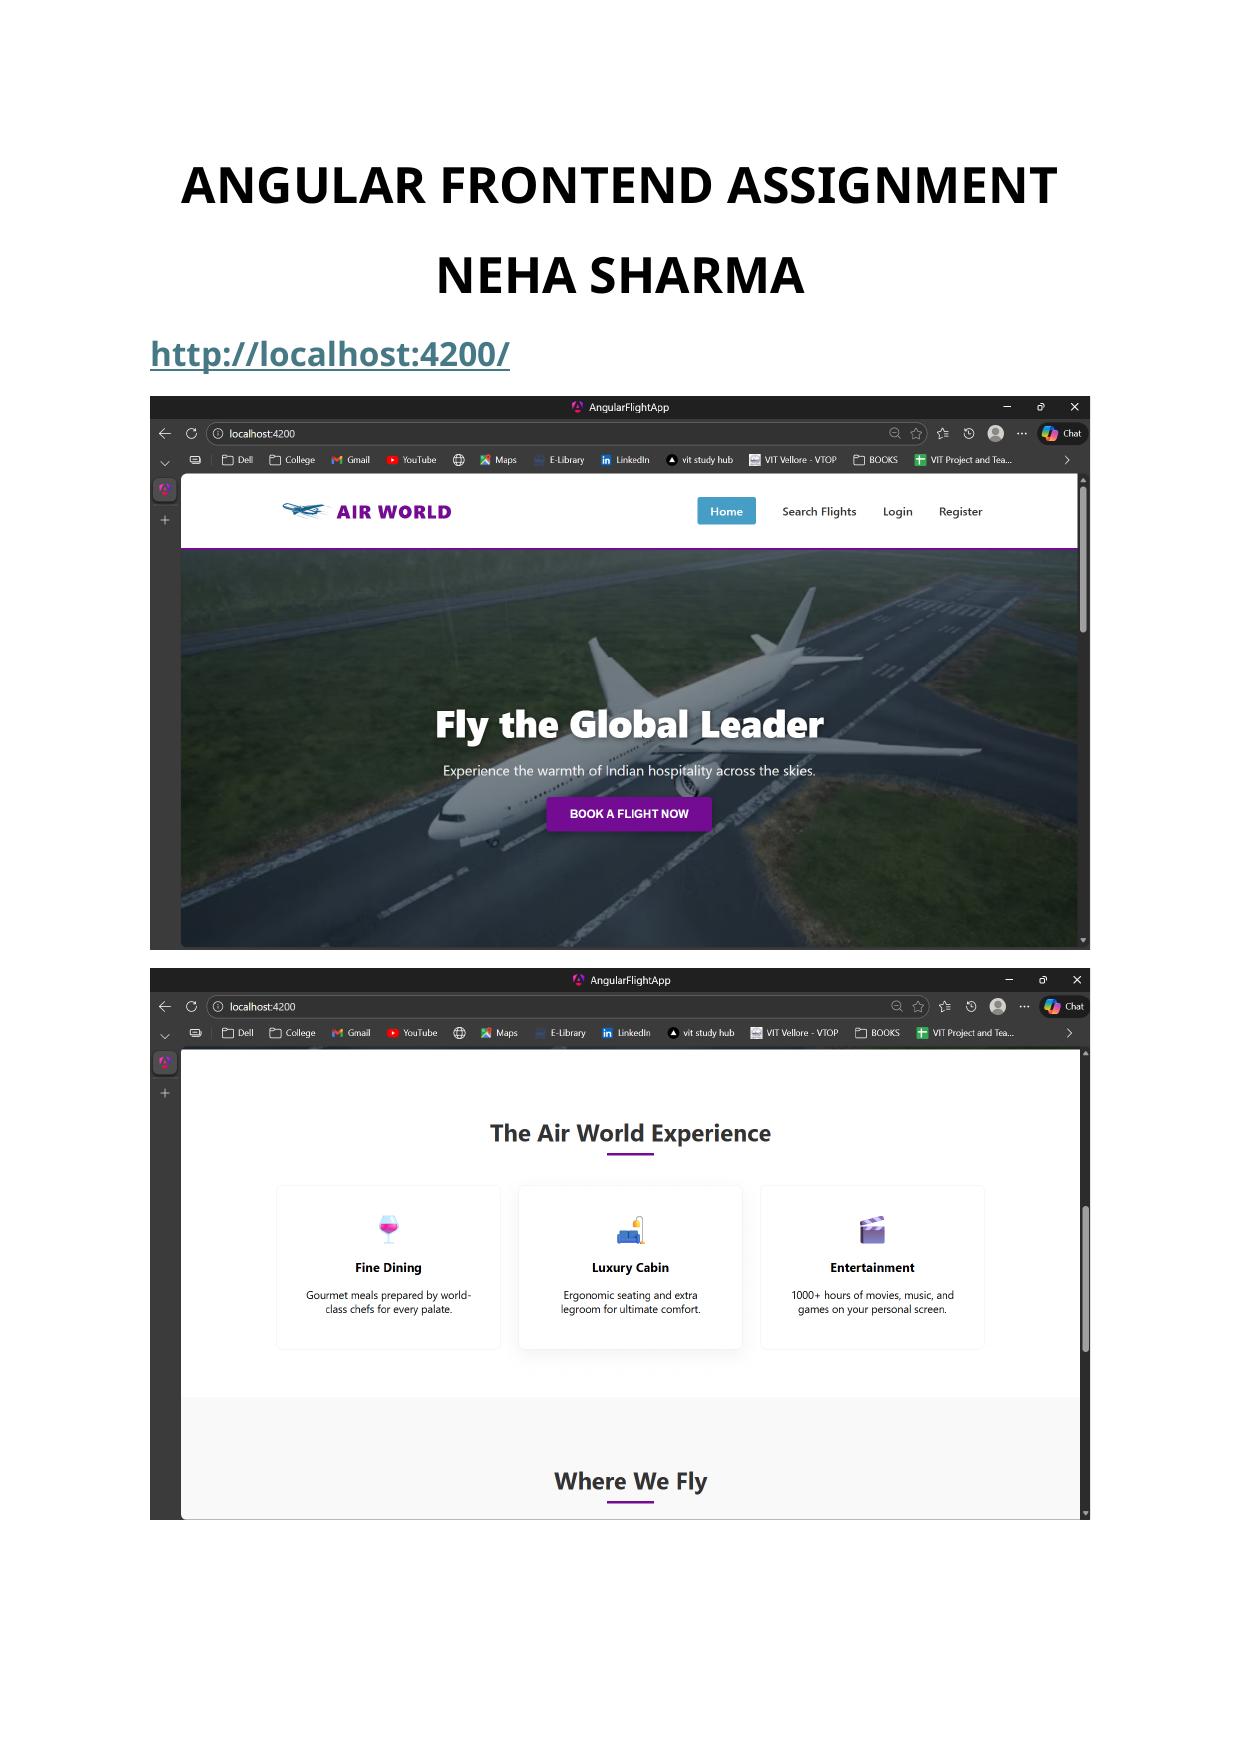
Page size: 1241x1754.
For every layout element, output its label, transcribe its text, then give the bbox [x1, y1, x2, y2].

picture [150, 396, 1091, 950]
picture [150, 968, 1091, 1520]
text http://localhost:4200/ [150, 330, 1090, 376]
text ANGULAR FRONTEND ASSIGNMENT [150, 150, 1090, 218]
text NEHA SHARMA [150, 240, 1090, 308]
